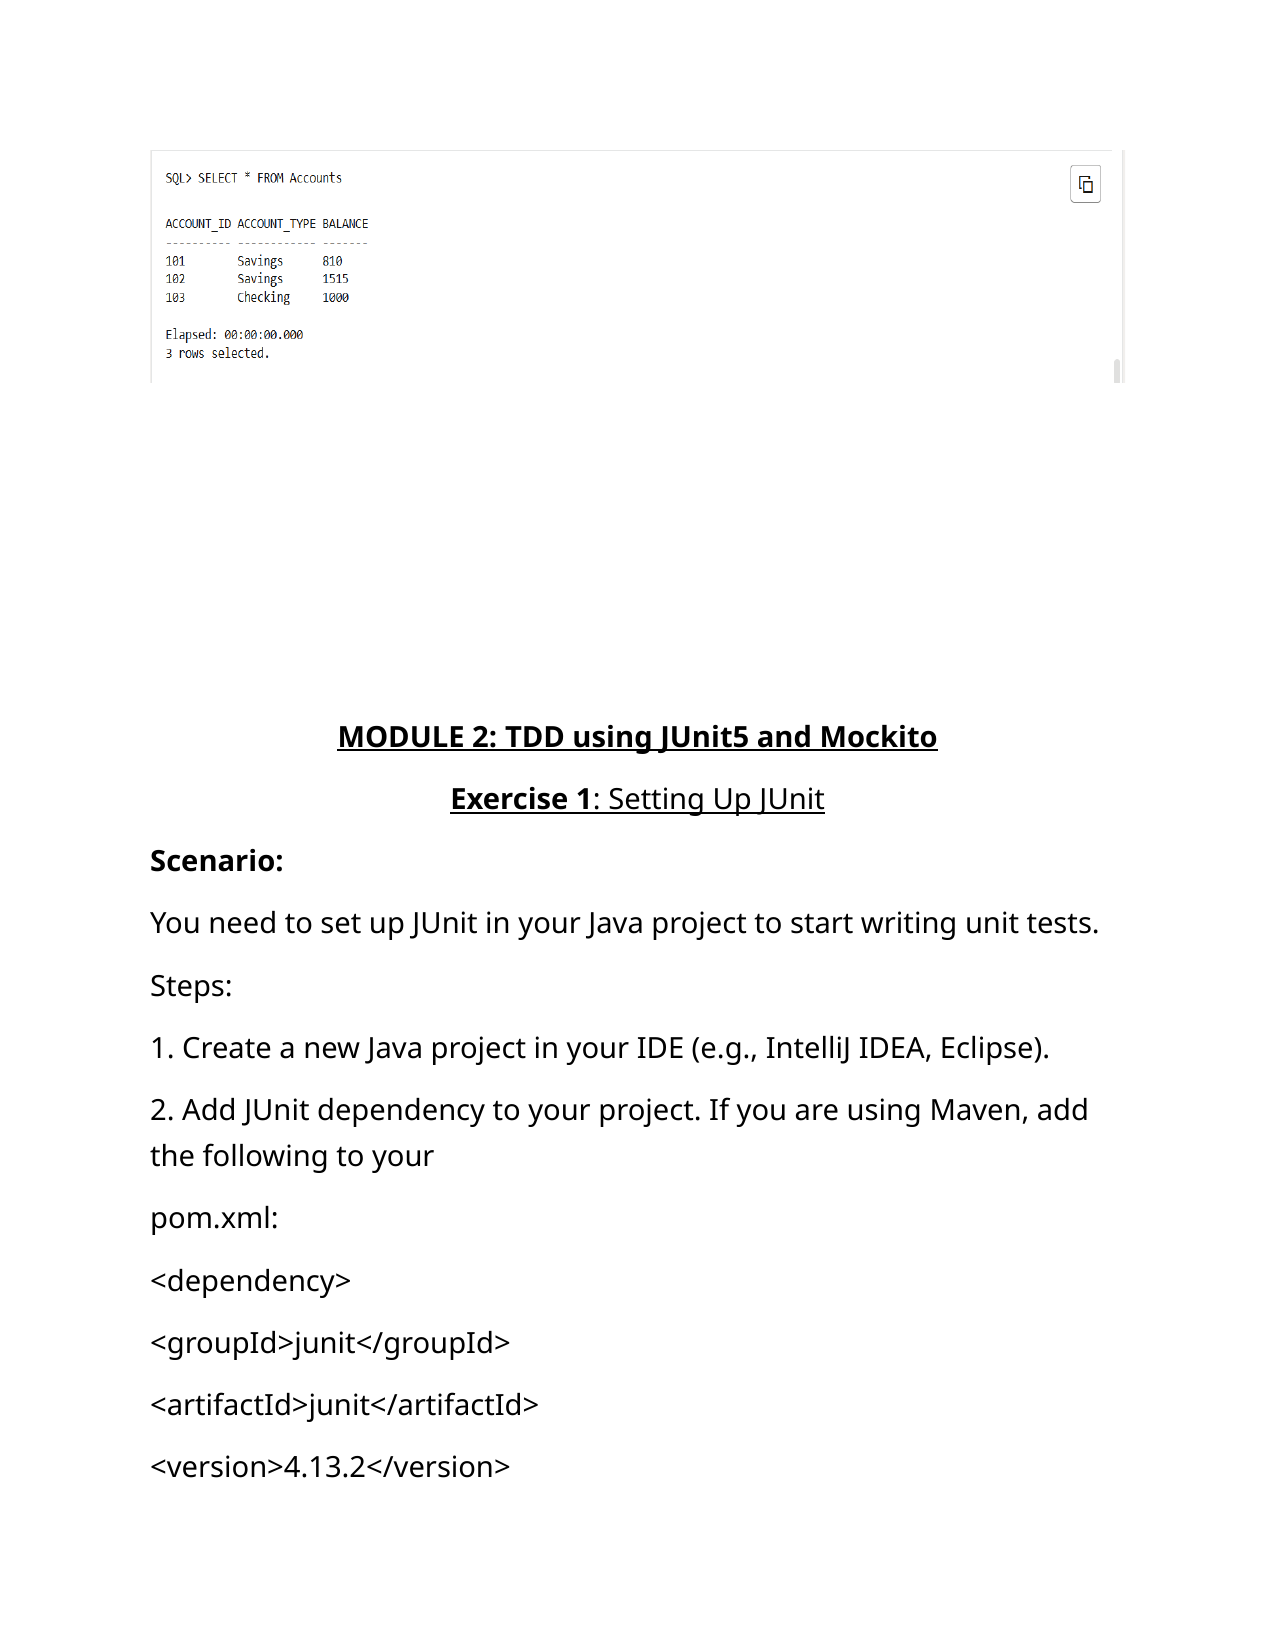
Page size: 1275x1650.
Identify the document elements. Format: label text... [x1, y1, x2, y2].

text pom.xml: [150, 1197, 1125, 1237]
text Scenario: [150, 840, 1125, 880]
text You need to set up JUnit in your Java project to start writing unit tests. [150, 903, 1125, 942]
text 2. Add JUnit dependency to your project. If you are using Maven, add the following to your [150, 1089, 1125, 1175]
text Steps: [150, 965, 1125, 1005]
text Exercise 1: Setting Up JUnit [150, 778, 1125, 818]
text <version>4.13.2</version> [150, 1447, 1125, 1486]
picture [150, 150, 1125, 383]
text 1. Create a new Java project in your IDE (e.g., IntelliJ IDEA, Eclipse). [150, 1027, 1125, 1067]
text <groupId>junit</groupId> [150, 1322, 1125, 1362]
text MODULE 2: TDD using JUnit5 and Mockito [150, 716, 1125, 756]
text <dependency> [150, 1260, 1125, 1299]
text <artifactId>junit</artifactId> [150, 1384, 1125, 1424]
